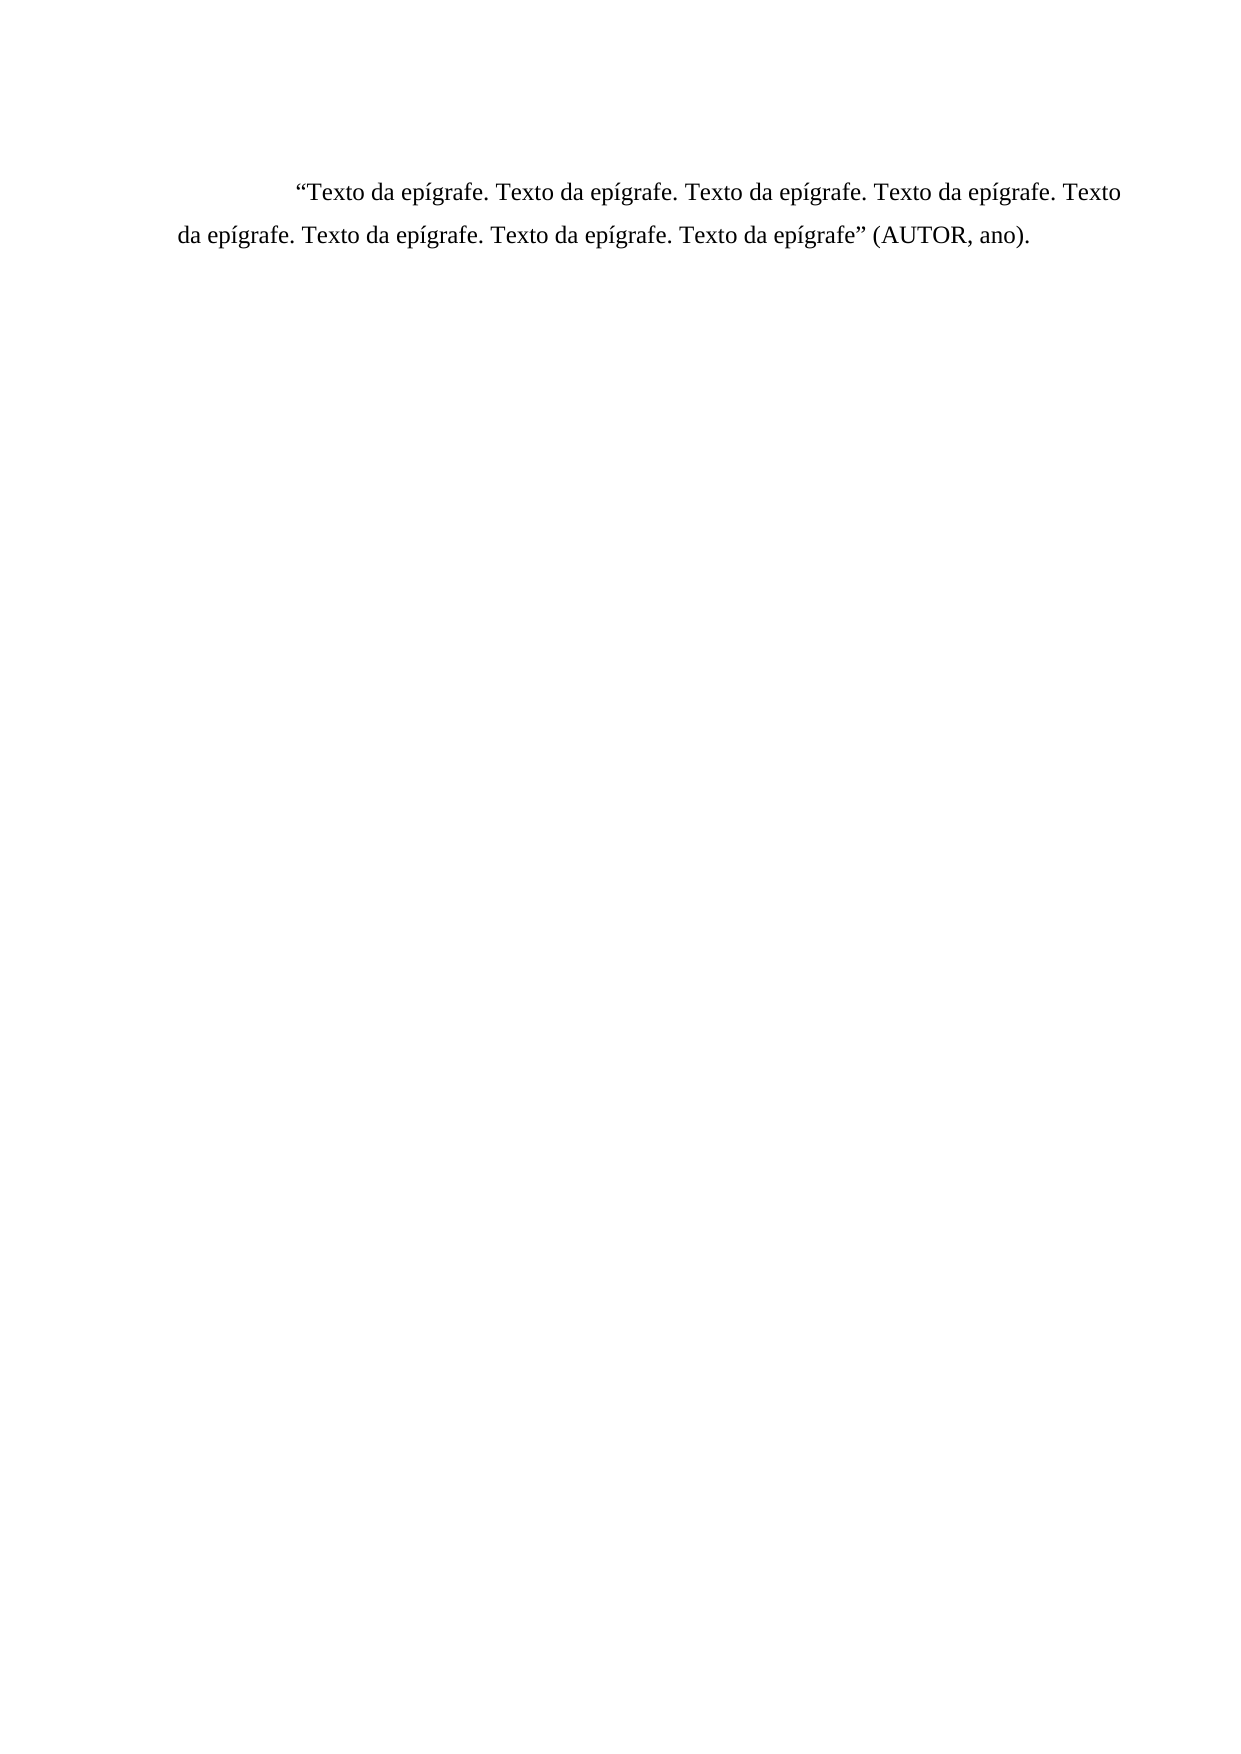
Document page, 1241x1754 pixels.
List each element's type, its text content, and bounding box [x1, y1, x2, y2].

text “Texto da epígrafe. Texto da epígrafe. Texto da epígrafe. Texto da epígrafe. Texto da epígrafe. Texto da epígrafe. Texto da epígrafe. Texto da epígrafe” (AUTOR, ano). [177, 177, 1122, 249]
